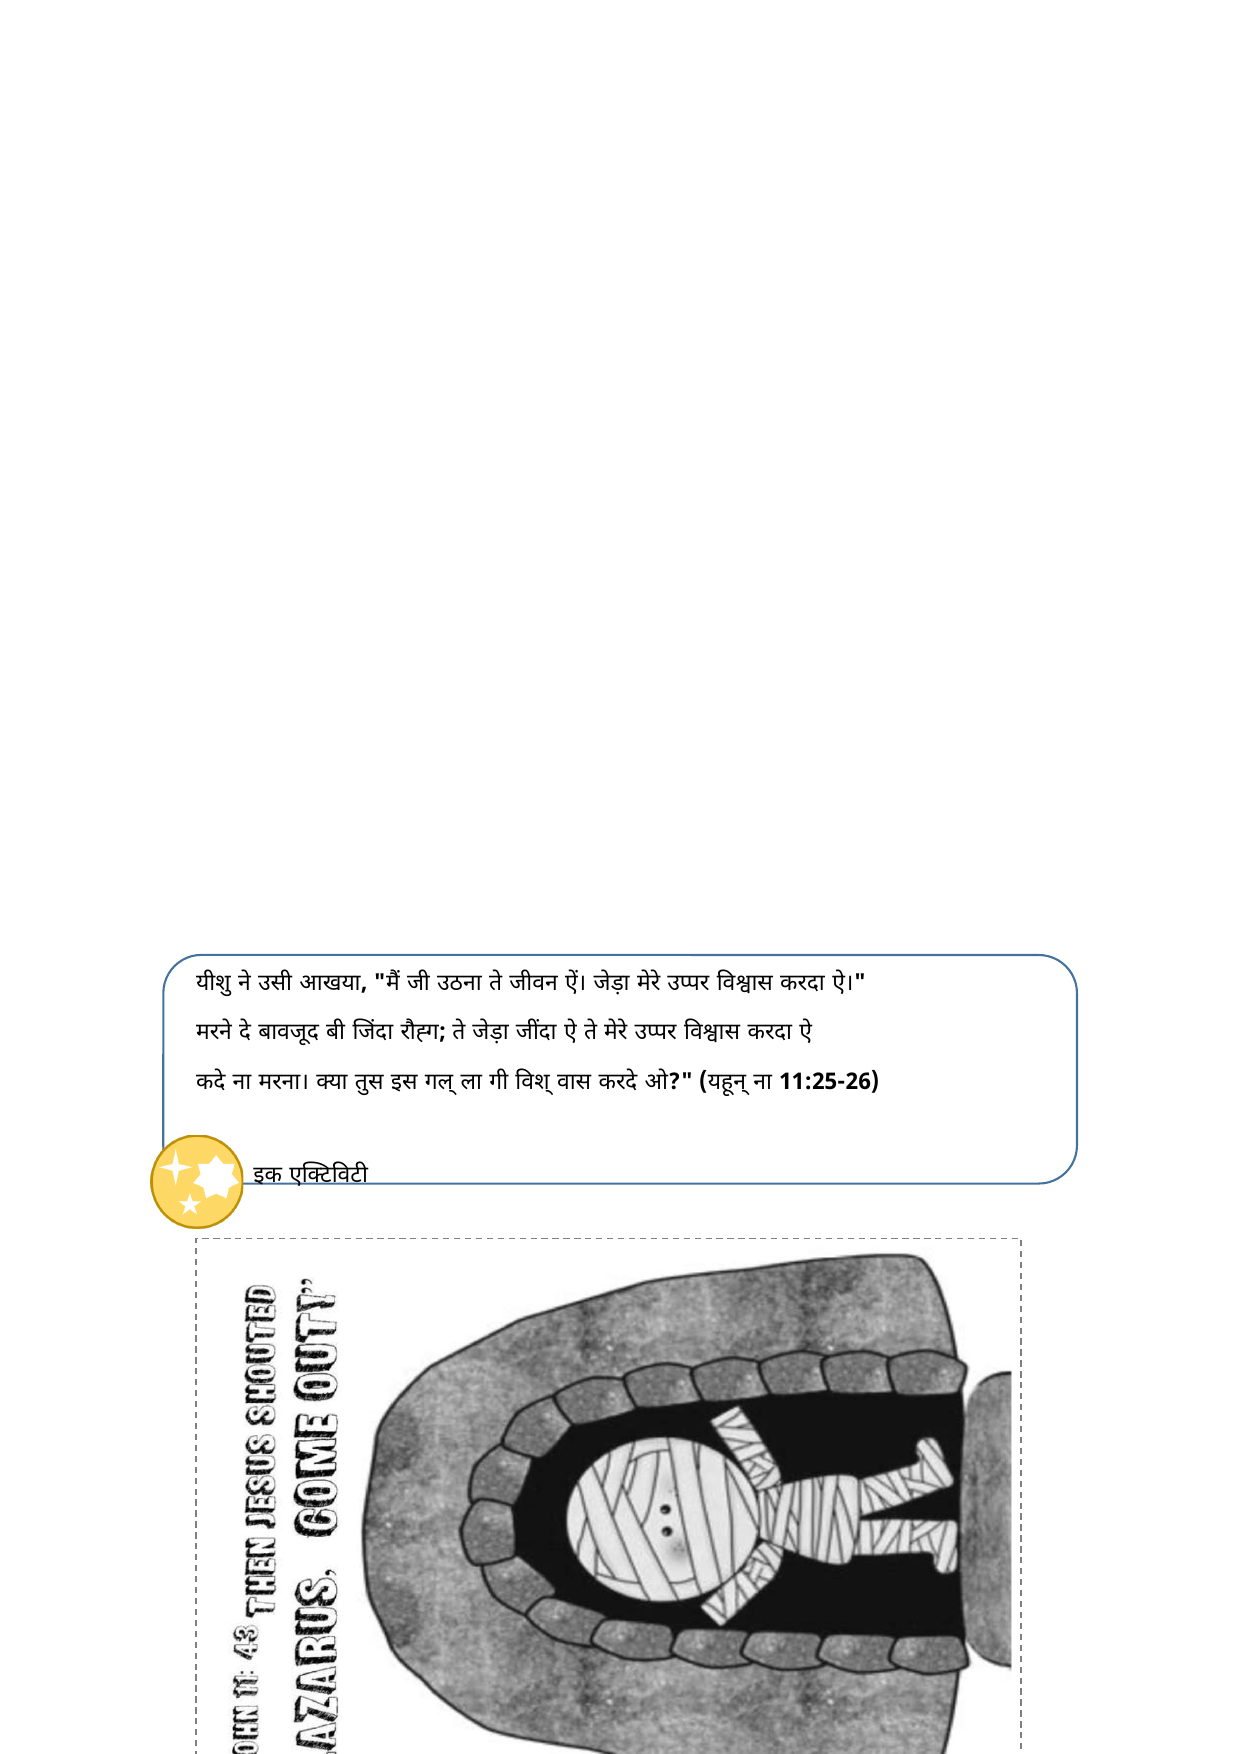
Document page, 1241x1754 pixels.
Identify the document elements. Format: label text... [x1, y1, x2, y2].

text कदे ना मरना। क्या तुस इस गल् ला गी विश् वास करदे ओ?" (यहून् ना 11:25-26) [150, 1068, 1090, 1099]
picture [198, 1240, 1020, 1754]
picture [150, 1135, 244, 1229]
text इक एक्टिविटी [244, 1161, 1090, 1187]
text यीशु ने उसी आखया, "मैं जी उठना ते जीवन ऐं। जेड़ा मेरे उप्पर विश्वास करदा ऐ।" [150, 969, 1090, 999]
text मरने दे बावजूद बी जिंदा रौह्ग; ते जेड़ा जींदा ऐ ते मेरे उप्पर विश्वास करदा ऐ [150, 1018, 1090, 1049]
